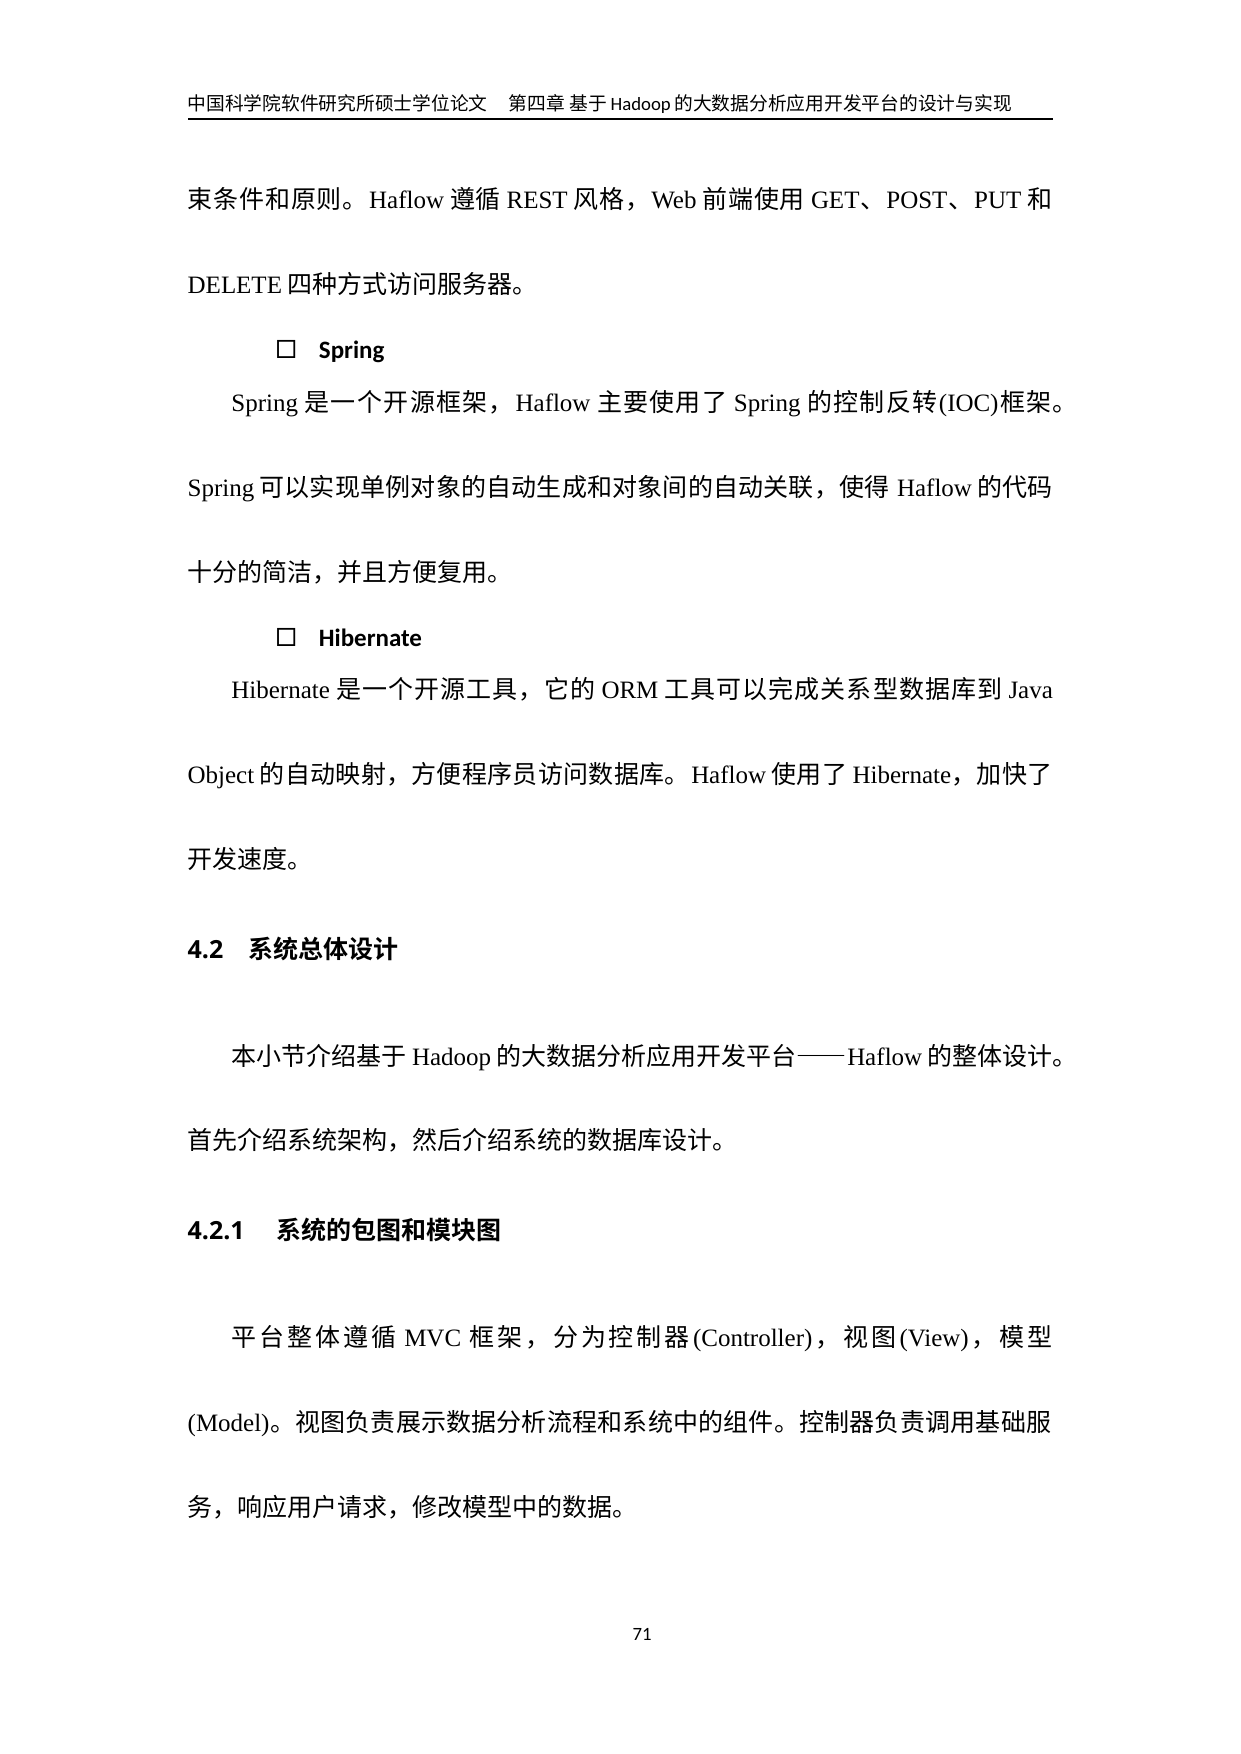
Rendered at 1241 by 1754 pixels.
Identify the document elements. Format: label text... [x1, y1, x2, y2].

text Hibernate [275, 620, 1053, 654]
subtitle 系统总体设计 [187, 913, 1053, 981]
text Spring是一个开源框架，Haflow主要使用了Spring的控制反转(IOC)框架。Spring可以实现单例对象的自动生成和对象间的自动关联，使得Haflow的代码十分的简洁，并且方便复用。 [187, 366, 1053, 604]
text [187, 164, 1053, 317]
text 平台整体遵循MVC框架，分为控制器(Controller)，视图(View)，模型(Model)。视图负责展示数据分析流程和系统中的组件。控制器负责调用基础服务，响应用户请求，修改模型中的数据。 [187, 1301, 1053, 1539]
text 本小节介绍基于Hadoop的大数据分析应用开发平台——Haflow的整体设计。首先介绍系统架构，然后介绍系统的数据库设计。 [187, 1020, 1053, 1173]
subtitle 系统的包图和模块图 [187, 1194, 1053, 1262]
text Spring [275, 332, 1053, 366]
text Hibernate是一个开源工具，它的ORM工具可以完成关系型数据库到Java Object的自动映射，方便程序员访问数据库。Haflow使用了Hibernate，加快了开发速度。 [187, 654, 1053, 892]
